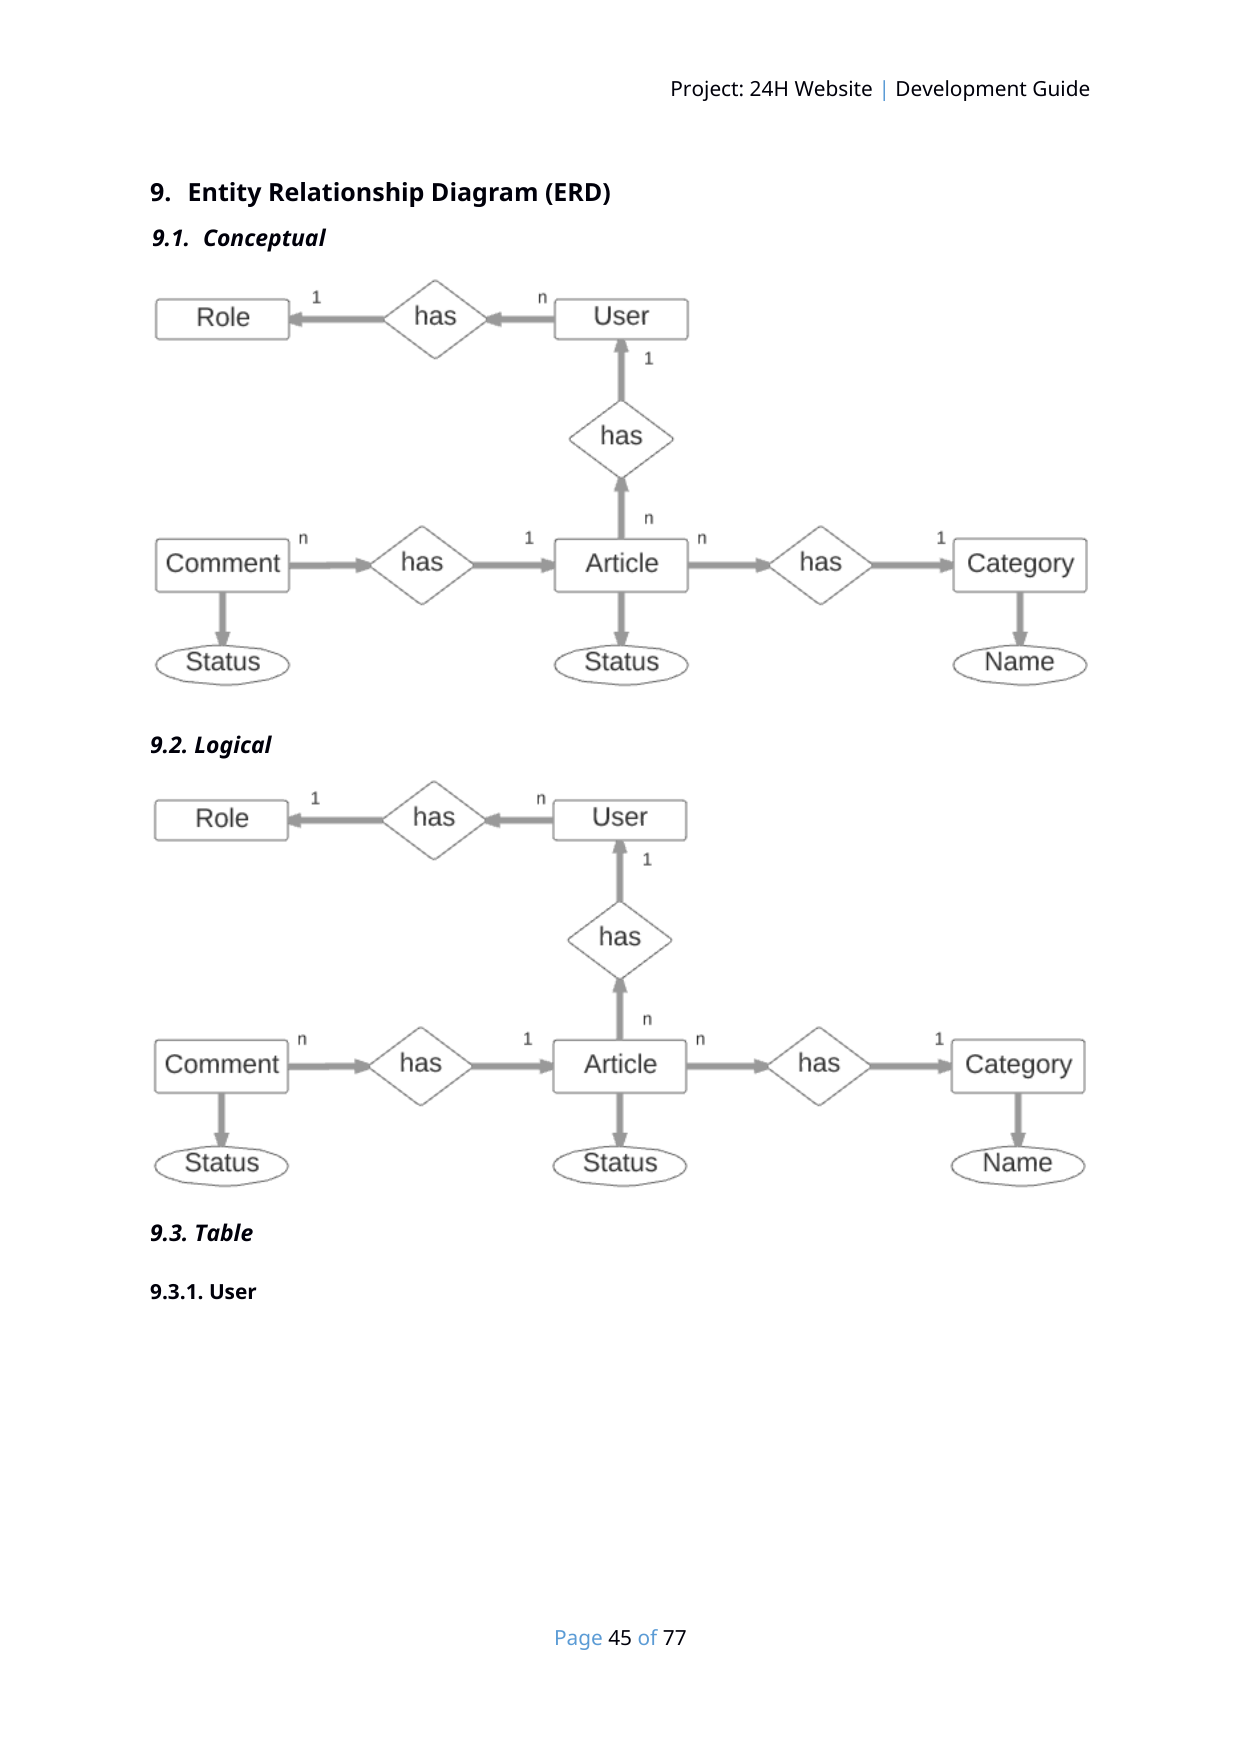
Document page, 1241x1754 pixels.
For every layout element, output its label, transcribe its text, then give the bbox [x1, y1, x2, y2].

text 9.3.1. User [150, 1277, 1090, 1305]
subtitle Entity Relationship Diagram (ERD) [150, 175, 1090, 209]
subtitle Conceptual [152, 222, 1090, 253]
text 9.3. Table [150, 1218, 1090, 1248]
picture [151, 265, 1092, 717]
picture [150, 766, 1090, 1218]
subtitle 9.2. Logical [150, 729, 1090, 760]
